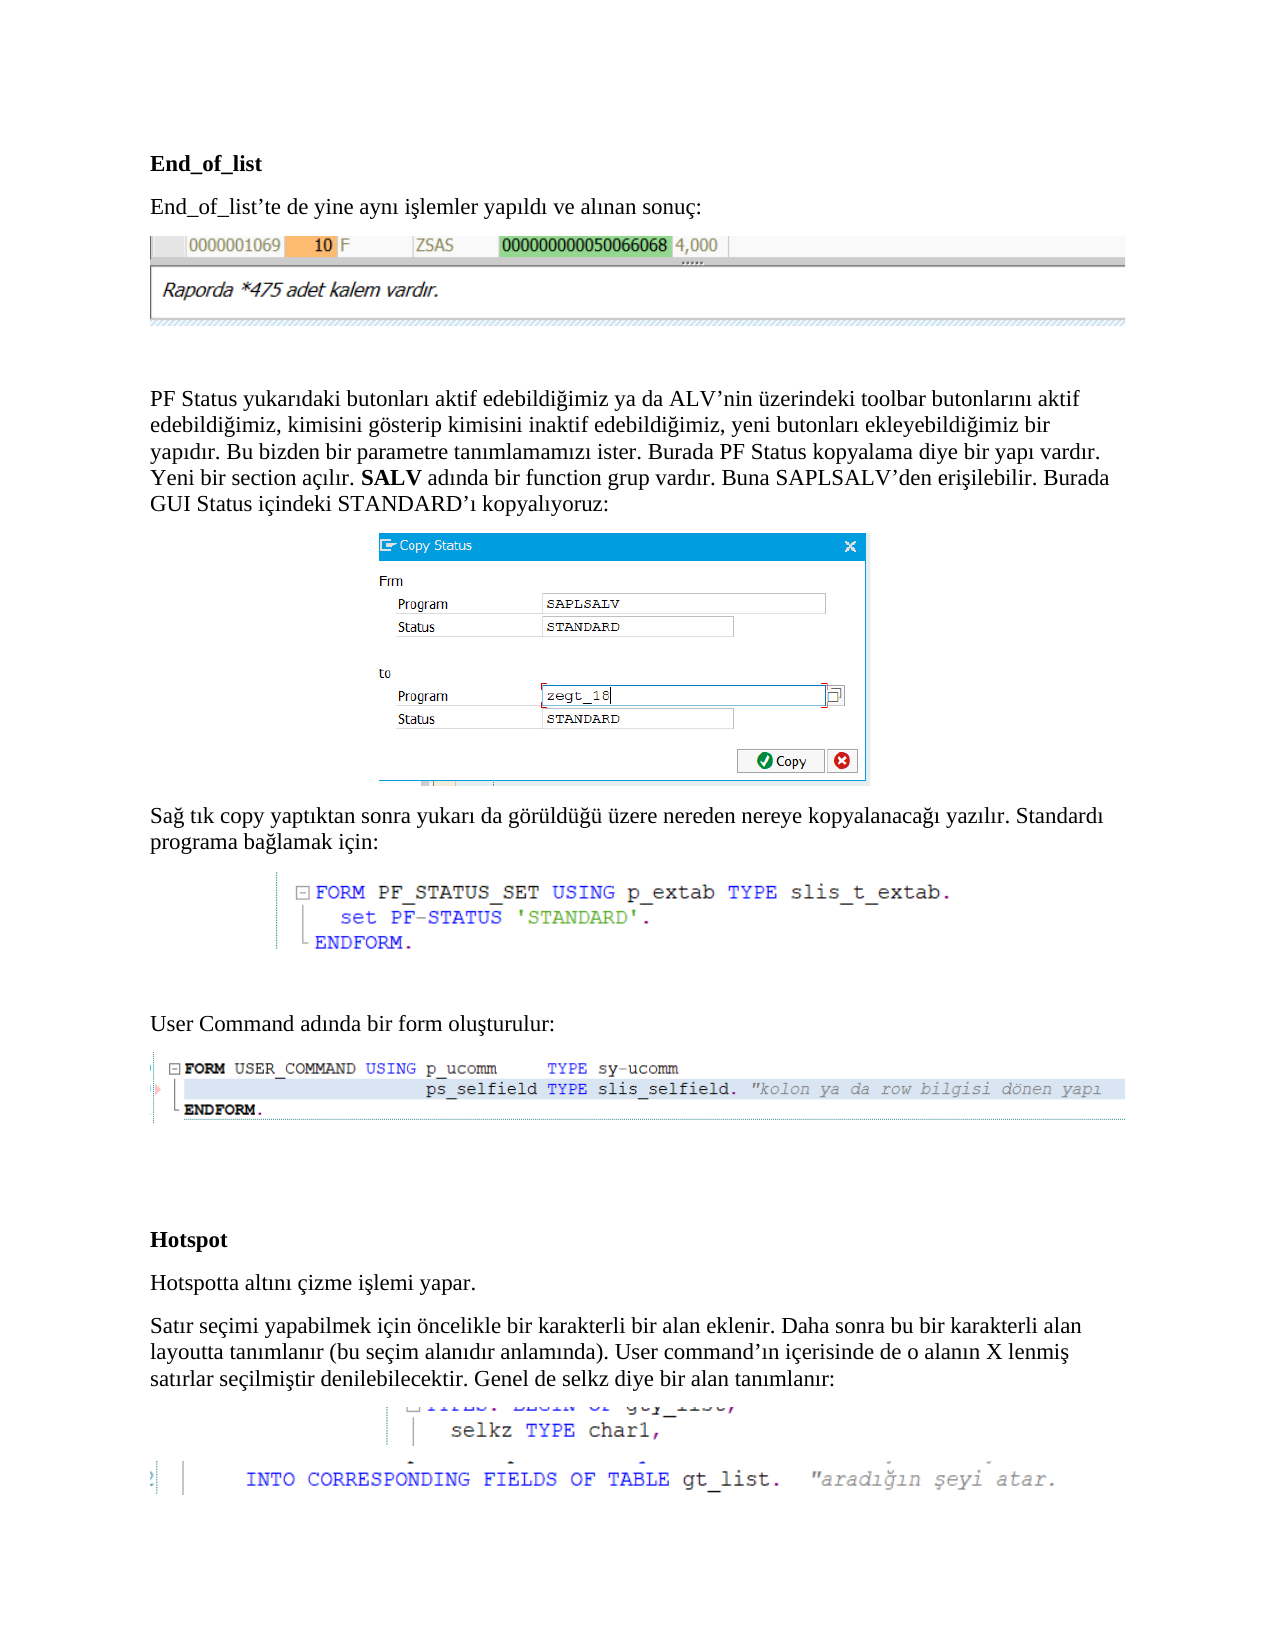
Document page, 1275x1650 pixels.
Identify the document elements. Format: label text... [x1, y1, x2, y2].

picture [379, 533, 871, 786]
text Hotspot [150, 1226, 1125, 1252]
picture [150, 1052, 1125, 1124]
picture [385, 1407, 800, 1446]
text Hotspotta altını çizme işlemi yapar. [150, 1269, 1125, 1295]
text User Command adında bir form oluşturulur: [150, 1009, 1125, 1036]
text Sağ tık copy yaptıktan sonra yukarı da görüldüğü üzere nereden nereye kopyalanacağı yazılır. Standardı programa bağlamak için: [150, 802, 1125, 854]
text PF Status yukarıdaki butonları aktif edebildiğimiz ya da ALV’nin üzerindeki toolbar butonlarını aktif edebildiğimiz, kimisini gösterip kimisini inaktif edebildiğimiz, yeni butonları ekleyebildiğimiz bir yapıdır. Bu bizden bir parametre tanımlamamızı ister. Burada PF Status kopyalama diye bir yapı vardır. Yeni bir section açılır. SALV adında bir function grup vardır. Buna SAPLSALV’den erişilebilir. Burada GUI Status içindeki STANDARD’ı kopyalıyoruz: [150, 385, 1125, 517]
picture [379, 562, 864, 779]
text End_of_list’te de yine aynı işlemler yapıldı ve alınan sonuç: [150, 193, 1125, 219]
text Satır seçimi yapabilmek için öncelikle bir karakterli bir alan eklenir. Daha sonra bu bir karakterli alan layoutta tanımlanır (bu seçim alanıdır anlamında). User command’ın içerisinde de o alanın X lenmiş satırlar seçilmiştir denilebilecektir. Genel de selkz diye bir alan tanımlanır: [150, 1312, 1125, 1391]
text End_of_list [150, 150, 1125, 176]
picture [150, 1461, 1088, 1495]
picture [150, 236, 1125, 326]
picture [276, 871, 978, 950]
